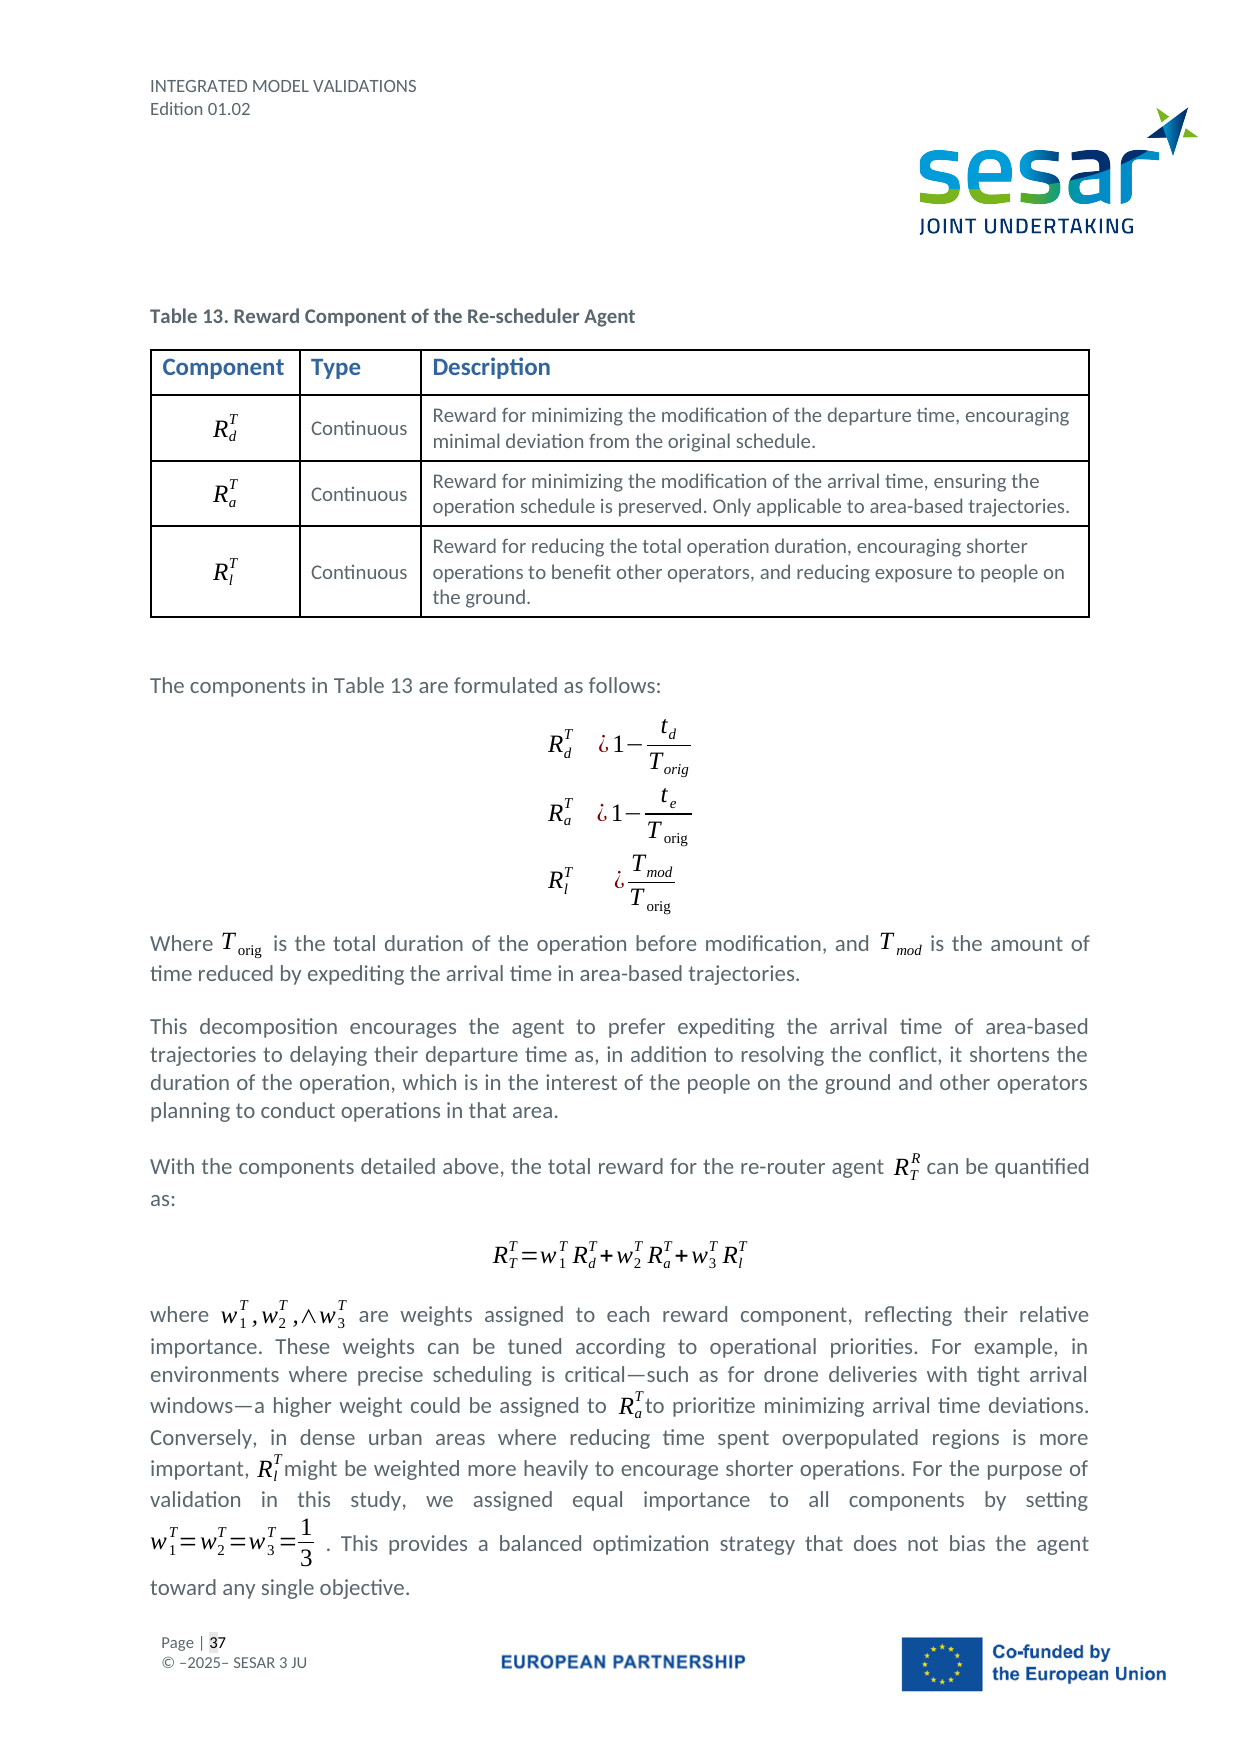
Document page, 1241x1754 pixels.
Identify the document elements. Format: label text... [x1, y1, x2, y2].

table_cell Reward for minimizing the modification of the arrival time, ensuring the operation schedule is preserved. Only applicable to area-based trajectories. [422, 462, 1088, 525]
picture [896, 1632, 1173, 1693]
table_header Description [422, 351, 1088, 394]
text The components in Table 13 are formulated as follows: [150, 671, 1090, 699]
table_cell [152, 396, 299, 460]
picture [496, 1632, 747, 1693]
table_cell Reward for minimizing the modification of the departure time, encouraging minimal deviation from the original schedule. [422, 396, 1088, 460]
table_cell Continuous [301, 527, 420, 616]
table_header Component [152, 351, 299, 394]
text Table 13. Reward Component of the Re-scheduler Agent [150, 303, 1090, 328]
text where are weights assigned to each reward component, reflecting their relative importance. These weights can be tuned according to operational priorities. For example, in environments where precise scheduling is critical—such as for drone deliveries with tight arrival windows—a higher weight could be assigned to to prioritize minimizing arrival time deviations. Conversely, in dense urban areas where reducing time spent overpopulated regions is more important, might be weighted more heavily to encourage shorter operations. For the purpose of validation in this study, we assigned equal importance to all components by setting . This provides a balanced optimization strategy that does not bias the agent toward any single objective. [150, 1297, 1090, 1601]
table_cell Continuous [301, 462, 420, 525]
table_header Type [301, 351, 420, 394]
table_cell [152, 462, 299, 525]
table_cell Reward for reducing the total operation duration, encouraging shorter operations to benefit other operators, and reducing exposure to people on the ground. [422, 527, 1088, 616]
text This decomposition encourages the agent to prefer expediting the arrival time of area-based trajectories to delaying their departure time as, in addition to resolving the conflict, it shortens the duration of the operation, which is in the interest of the people on the ground and other operators planning to conduct operations in that area. [150, 1012, 1090, 1124]
table_cell [152, 527, 299, 616]
picture [919, 107, 1199, 235]
text Where is the total duration of the operation before modification, and is the amount of time reduced by expediting the arrival time in area-based trajectories. [150, 928, 1090, 987]
table_cell Continuous [301, 396, 420, 460]
text With the components detailed above, the total reward for the re-router agent can be quantified as: [150, 1149, 1090, 1212]
